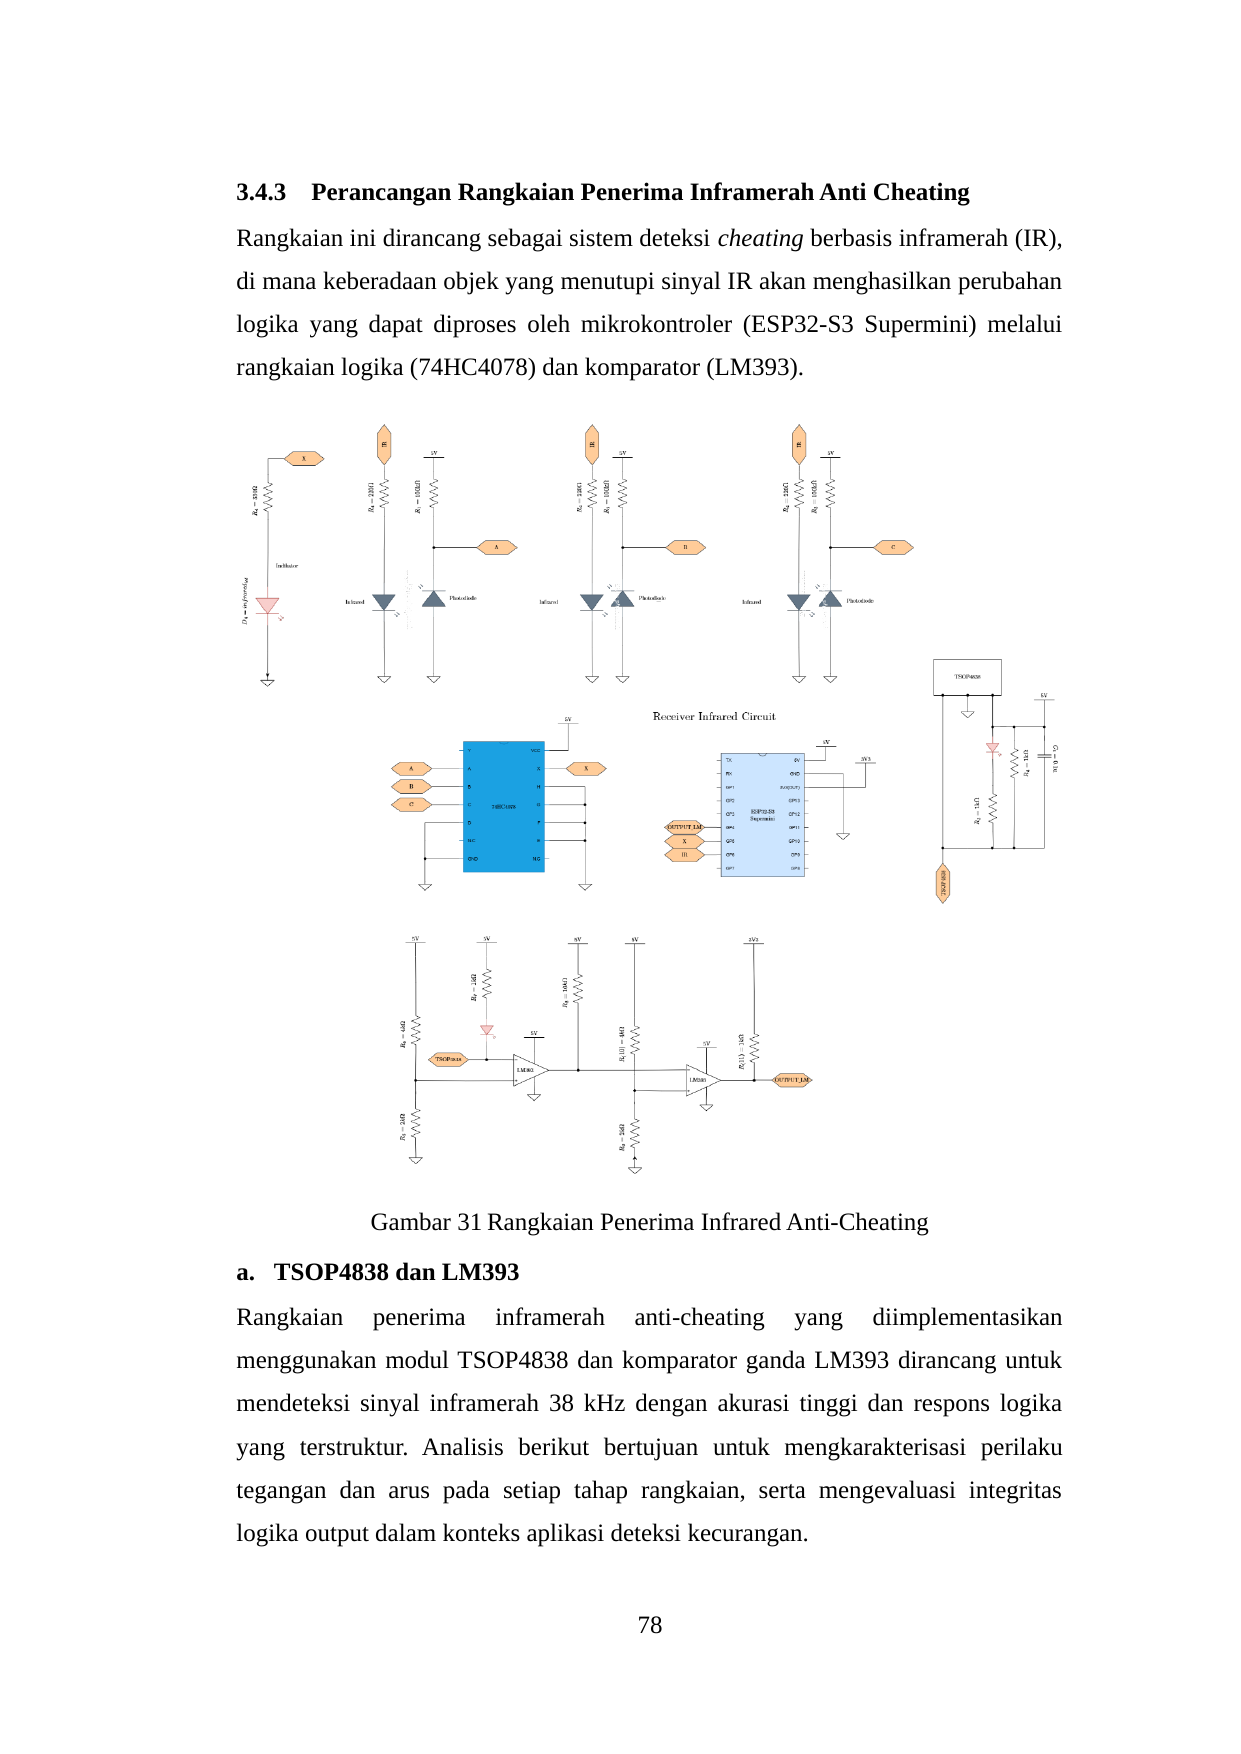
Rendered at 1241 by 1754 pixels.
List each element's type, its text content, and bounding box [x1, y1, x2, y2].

subtitle Perancangan Rangkaian Penerima Inframerah Anti Cheating [236, 177, 1063, 206]
text Gambar 31 Rangkaian Penerima Infrared Anti-Cheating [236, 1207, 1063, 1236]
text Rangkaian ini dirancang sebagai sistem deteksi cheating berbasis inframerah (IR), di mana keberadaan objek yang menutupi sinyal IR akan menghasilkan perubahan logika yang dapat diproses oleh mikrokontroler (ESP32-S3 Supermini) melalui rangkaian logika (74HC4078) dan komparator (LM393). [236, 223, 1063, 381]
picture [236, 424, 1063, 1174]
text Rangkaian penerima inframerah anti-cheating yang diimplementasikan menggunakan modul TSOP4838 dan komparator ganda LM393 dirancang untuk mendeteksi sinyal inframerah 38 kHz dengan akurasi tinggi dan respons logika yang terstruktur. Analisis berikut bertujuan untuk mengkarakterisasi perilaku tegangan dan arus pada setiap tahap rangkaian, serta mengevaluasi integritas logika output dalam konteks aplikasi deteksi kecurangan. [236, 1302, 1063, 1547]
subtitle TSOP4838 dan LM393 [236, 1257, 1063, 1286]
